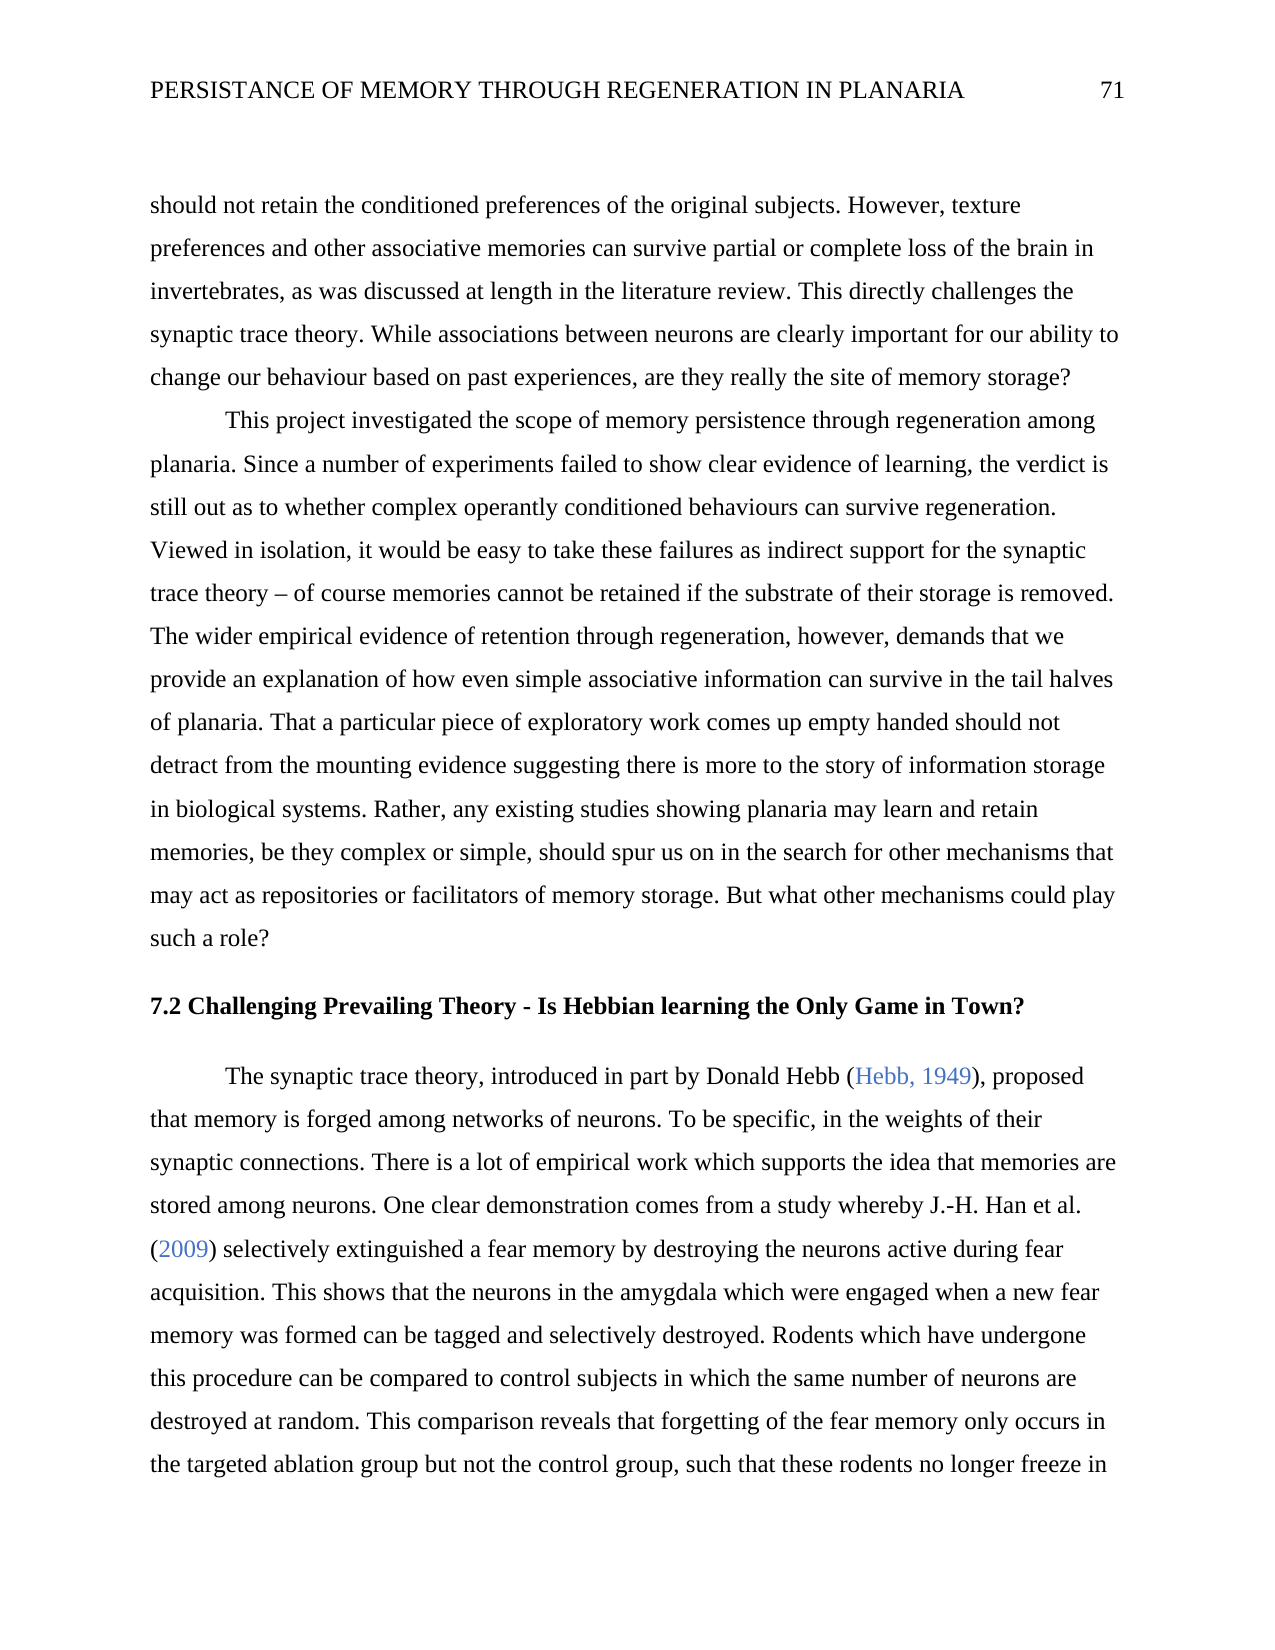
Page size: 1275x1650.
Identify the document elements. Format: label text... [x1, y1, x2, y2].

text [150, 190, 1125, 391]
text This project investigated the scope of memory persistence through regeneration among planaria. Since a number of experiments failed to show clear evidence of learning, the verdict is still out as to whether complex operantly conditioned behaviours can survive regeneration. Viewed in isolation, it would be easy to take these failures as indirect support for the synaptic trace theory – of course memories cannot be retained if the substrate of their storage is removed. The wider empirical evidence of retention through regeneration, however, demands that we provide an explanation of how even simple associative information can survive in the tail halves of planaria. That a particular piece of exploratory work comes up empty handed should not detract from the mounting evidence suggesting there is more to the story of information storage in biological systems. Rather, any existing studies showing planaria may learn and retain memories, be they complex or simple, should spur us on in the search for other mechanisms that may act as repositories or facilitators of memory storage. But what other mechanisms could play such a role? [150, 406, 1125, 952]
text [150, 1061, 1125, 1478]
subtitle 7.2 Challenging Prevailing Theory - Is Hebbian learning the Only Game in Town? [150, 991, 1125, 1020]
